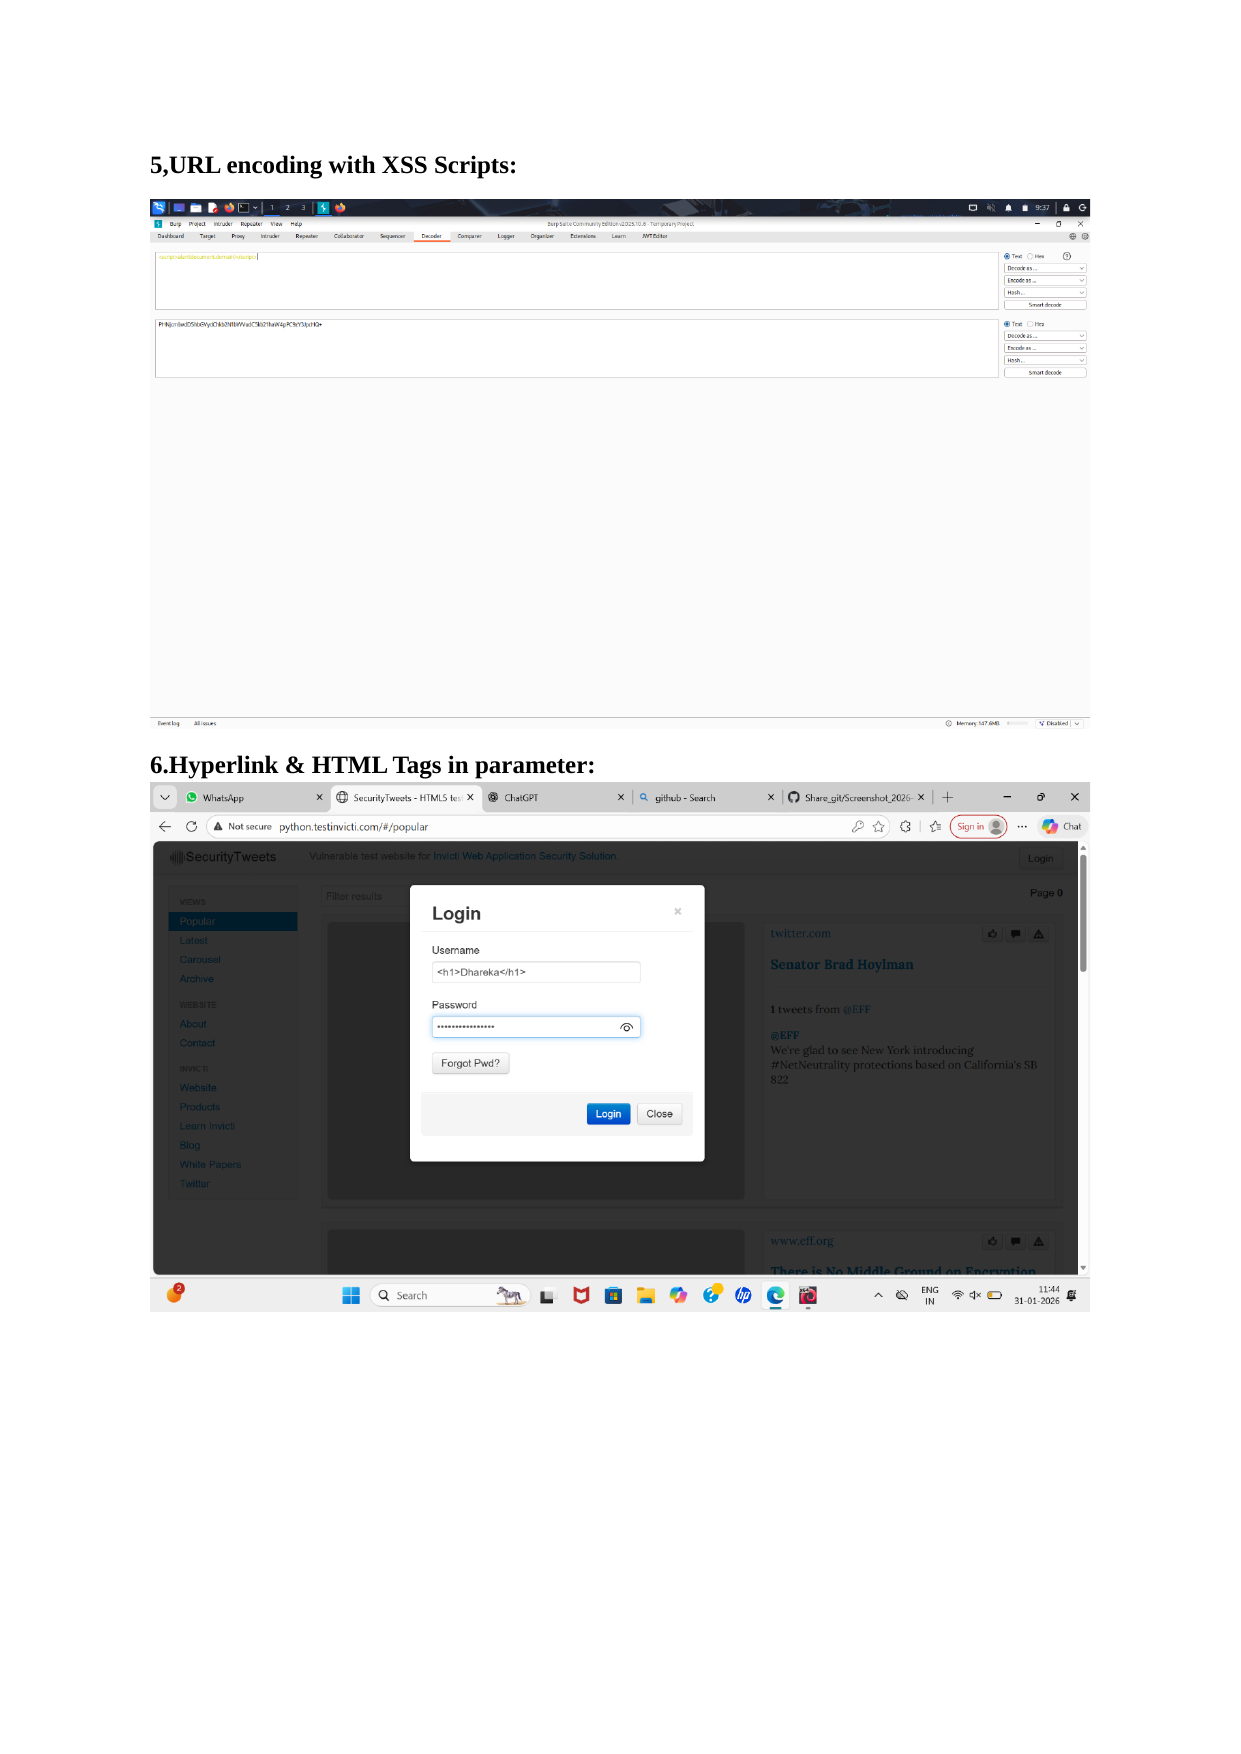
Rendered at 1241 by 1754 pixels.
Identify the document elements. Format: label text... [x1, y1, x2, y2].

text 6.Hyperlink & HTML Tags in parameter: [150, 750, 1090, 782]
text 5,URL encoding with XSS Scripts: [150, 150, 1090, 179]
picture [150, 199, 1091, 729]
picture [150, 782, 1091, 1312]
